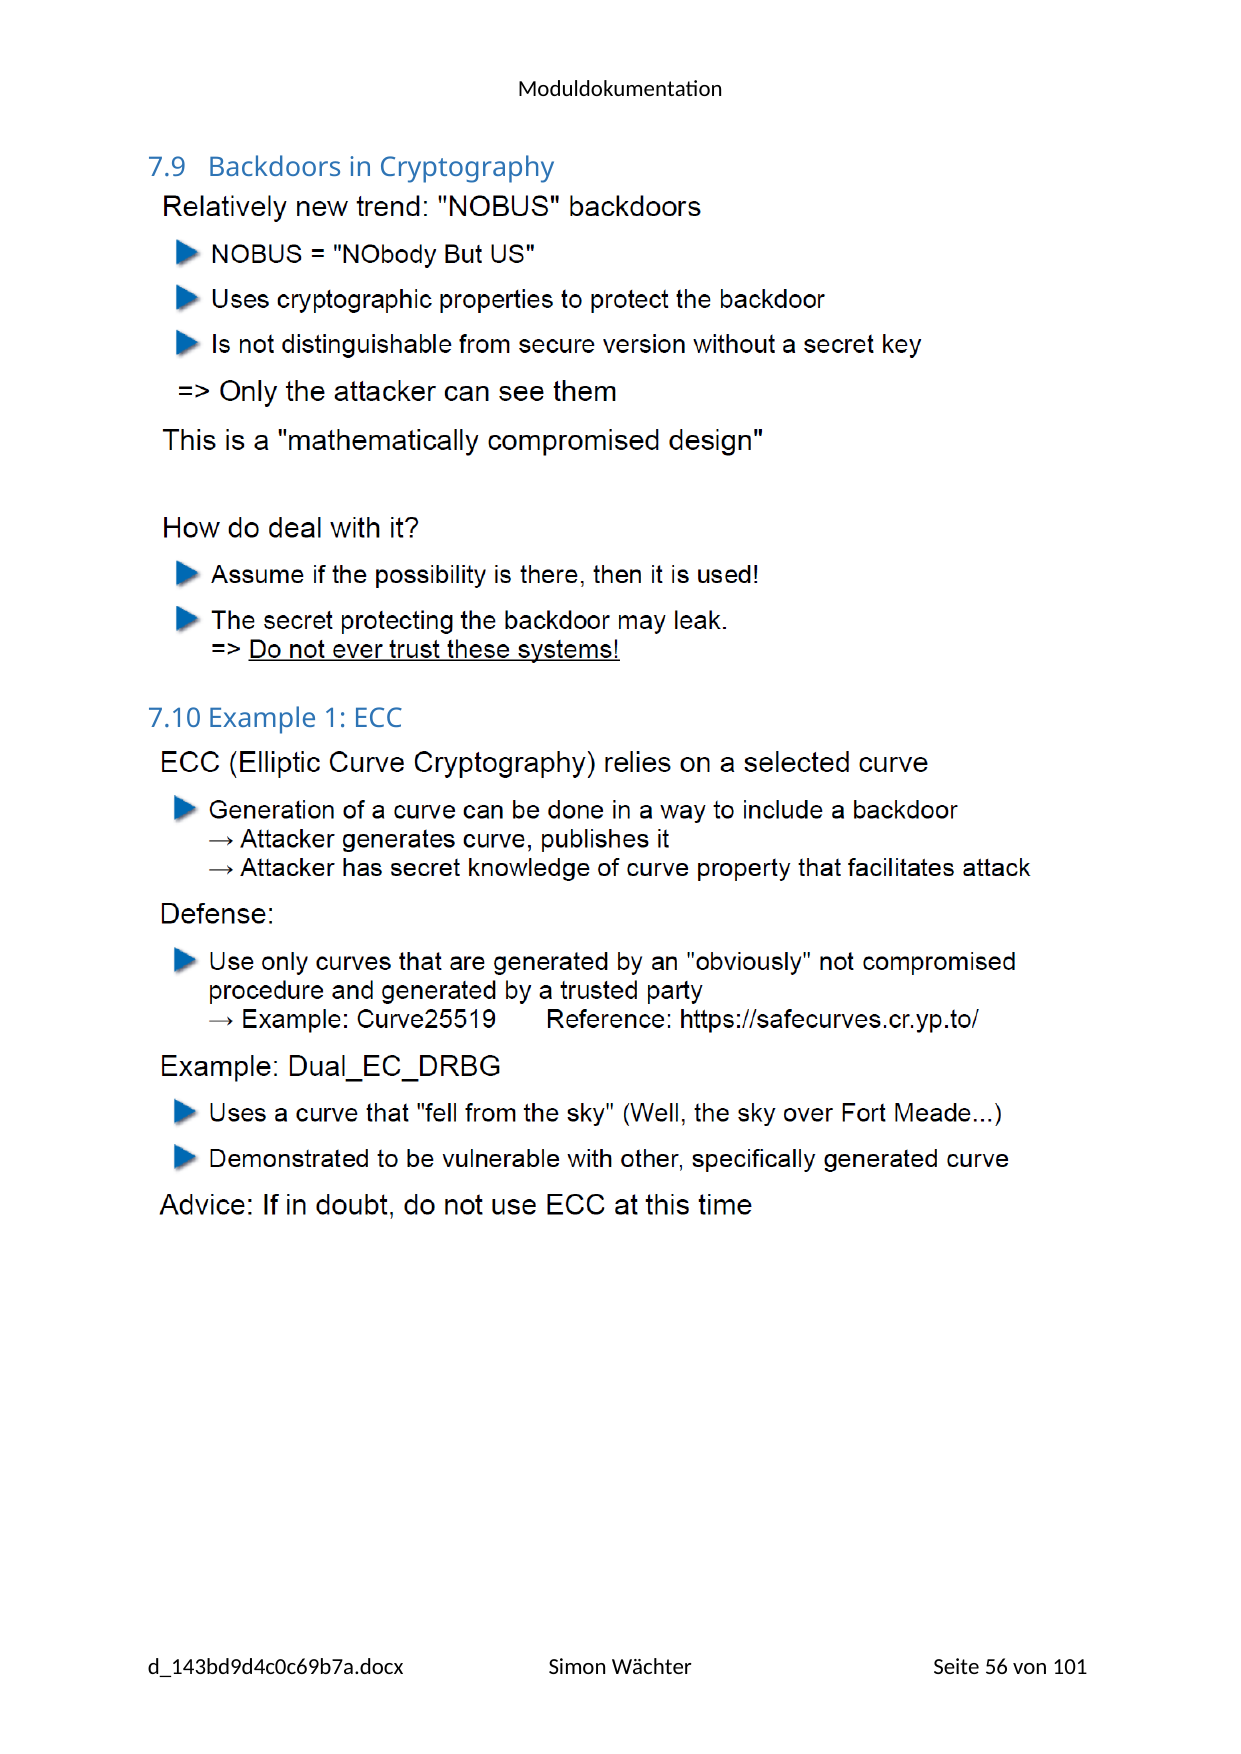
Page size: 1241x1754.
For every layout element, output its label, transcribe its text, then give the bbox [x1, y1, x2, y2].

subtitle Backdoors in Cryptography [148, 148, 1093, 184]
subtitle Example 1: ECC [148, 699, 1093, 736]
picture [147, 738, 1093, 1239]
picture [147, 187, 1093, 680]
